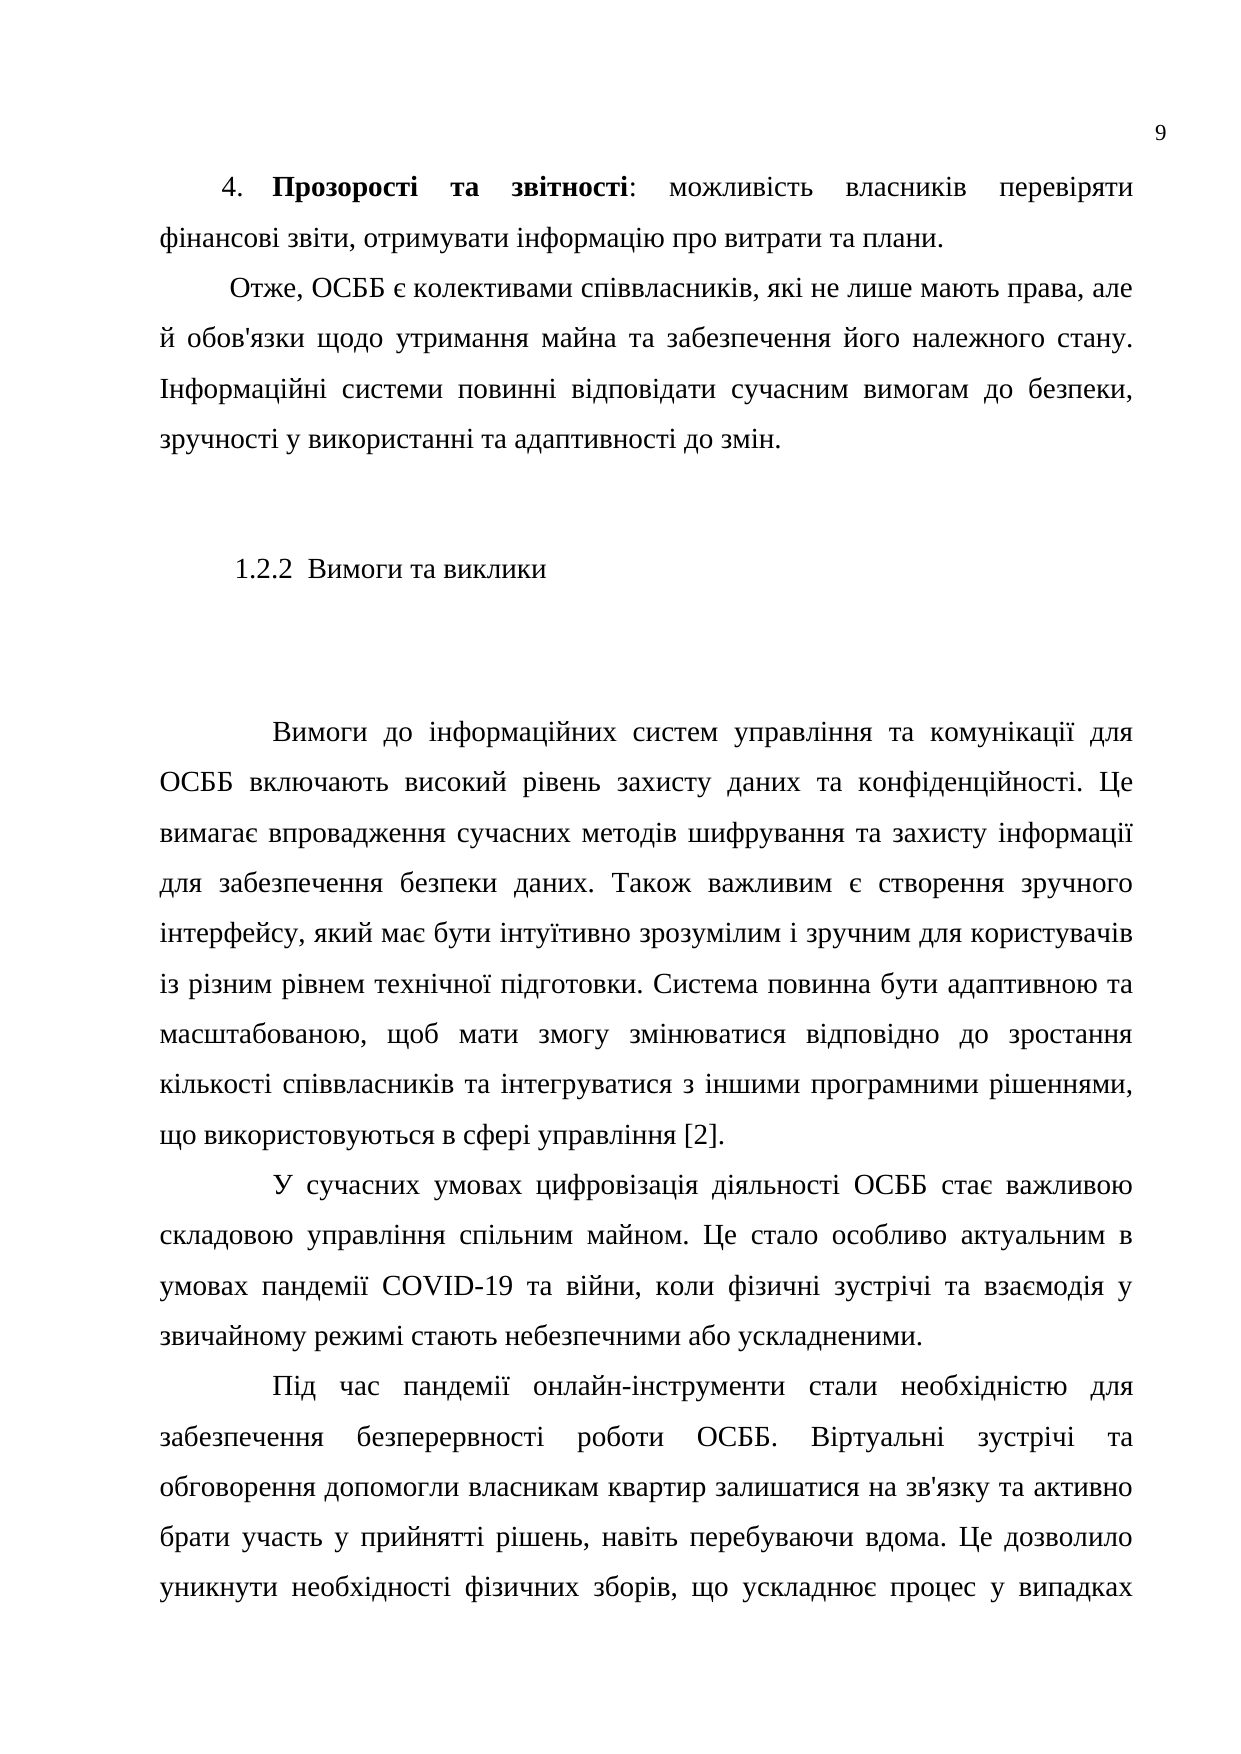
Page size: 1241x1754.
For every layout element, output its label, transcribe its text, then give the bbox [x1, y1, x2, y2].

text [159, 1368, 1134, 1603]
list Прозорості та звітності: можливість власників перевіряти фінансові звіти, отримувати інформацію про витрати та плани. [159, 169, 1134, 253]
text Отже, ОСББ є колективами співвласників, які не лише мають права, але й обов'язки щодо утримання майна та забезпечення його належного стану. Інформаційні системи повинні відповідати сучасним вимогам до безпеки, зручності у використанні та адаптивності до змін. [159, 270, 1134, 455]
subtitle 1.2.2 Вимоги та виклики [159, 551, 1166, 584]
text У сучасних умовах цифровізація діяльності ОСББ стає важливою складовою управління спільним майном. Це стало особливо актуальним в умовах пандемії COVID-19 та війни, коли фізичні зустрічі та взаємодія у звичайному режимі стають небезпечними або ускладненими. [159, 1167, 1134, 1352]
text Вимоги до інформаційних систем управління та комунікації для ОСББ включають високий рівень захисту даних та конфіденційності. Це вимагає впровадження сучасних методів шифрування та захисту інформації для забезпечення безпеки даних. Також важливим є створення зручного інтерфейсу, який має бути інтуїтивно зрозумілим і зручним для користувачів із різним рівнем технічної підготовки. Система повинна бути адаптивною та масштабованою, щоб мати змогу змінюватися відповідно до зростання кількості співвласників та інтегруватися з іншими програмними рішеннями, що використовуються в сфері управління [2]. [159, 714, 1134, 1150]
